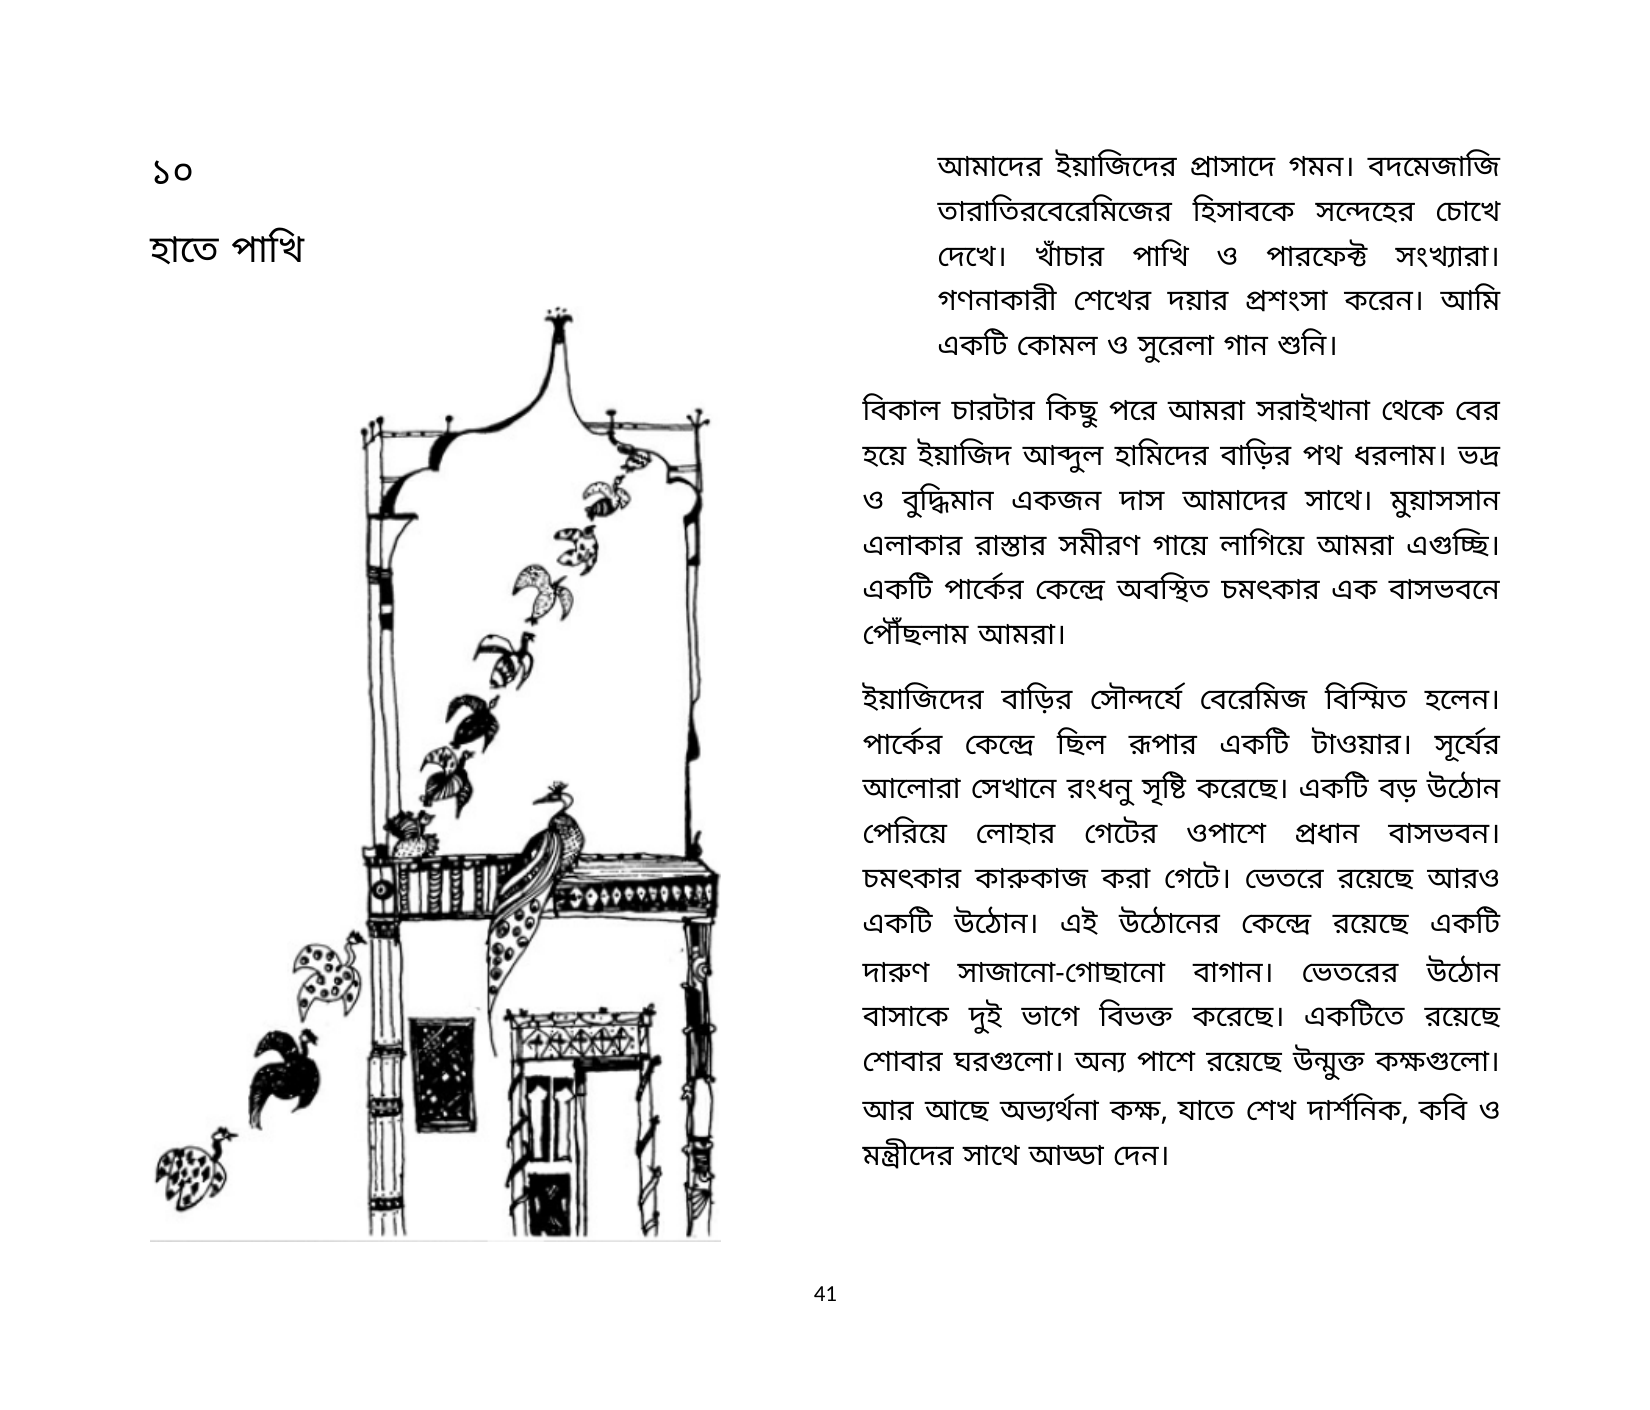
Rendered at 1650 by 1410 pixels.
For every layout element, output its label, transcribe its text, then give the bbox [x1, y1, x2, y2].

text ১০ [150, 150, 787, 200]
text ইয়াজিদের বাড়ির সৌন্দর্যে বেরেমিজ বিস্মিত হলেন। পার্কের কেন্দ্রে ছিল রূপার একটি টাওয়ার। সূর্যের আলোরা সেখানে রংধনু সৃষ্টি করেছে। একটি বড় উঠোন পেরিয়ে লোহার গেটের ওপাশে প্রধান বাসভবন। চমৎকার কারুকাজ করা গেটে। ভেতরে রয়েছে আরও একটি উঠোন। এই উঠোনের কেন্দ্রে রয়েছে একটি দারুণ সাজানো-গোছানো বাগান। ভেতরের উঠোন বাসাকে দুই ভাগে বিভক্ত করেছে। একটিতে রয়েছে শোবার ঘরগুলো। অন্য পাশে রয়েছে উন্মুক্ত কক্ষগুলো। আর আছে অভ্যর্থনা কক্ষ, যাতে শেখ দার্শনিক, কবি ও মন্ত্রীদের সাথে আড্ডা দেন। [862, 683, 1500, 1177]
text বিকাল চারটার কিছু পরে আমরা সরাইখানা থেকে বের হয়ে ইয়াজিদ আব্দুল হামিদের বাড়ির পথ ধরলাম। ভদ্র ও বুদ্ধিমান একজন দাস আমাদের সাথে। মুয়াসসান এলাকার রাস্তার সমীরণ গায়ে লাগিয়ে আমরা এগুচ্ছি। একটি পার্কের কেন্দ্রে অবস্থিত চমৎকার এক বাসভবনে পৌঁছলাম আমরা। [862, 394, 1500, 656]
picture [150, 305, 721, 1242]
text আমাদের ইয়াজিদের প্রাসাদে গমন। বদমেজাজি তারাতিরবেরেমিজের হিসাবকে সন্দেহের চোখে দেখে। খাঁচার পাখি ও পারফেক্ট সংখ্যারা। গণনাকারী শেখের দয়ার প্রশংসা করেন। আমি একটি কোমল ও সুরেলা গান শুনি। [937, 150, 1500, 367]
text হাতে পাখি [150, 228, 787, 278]
